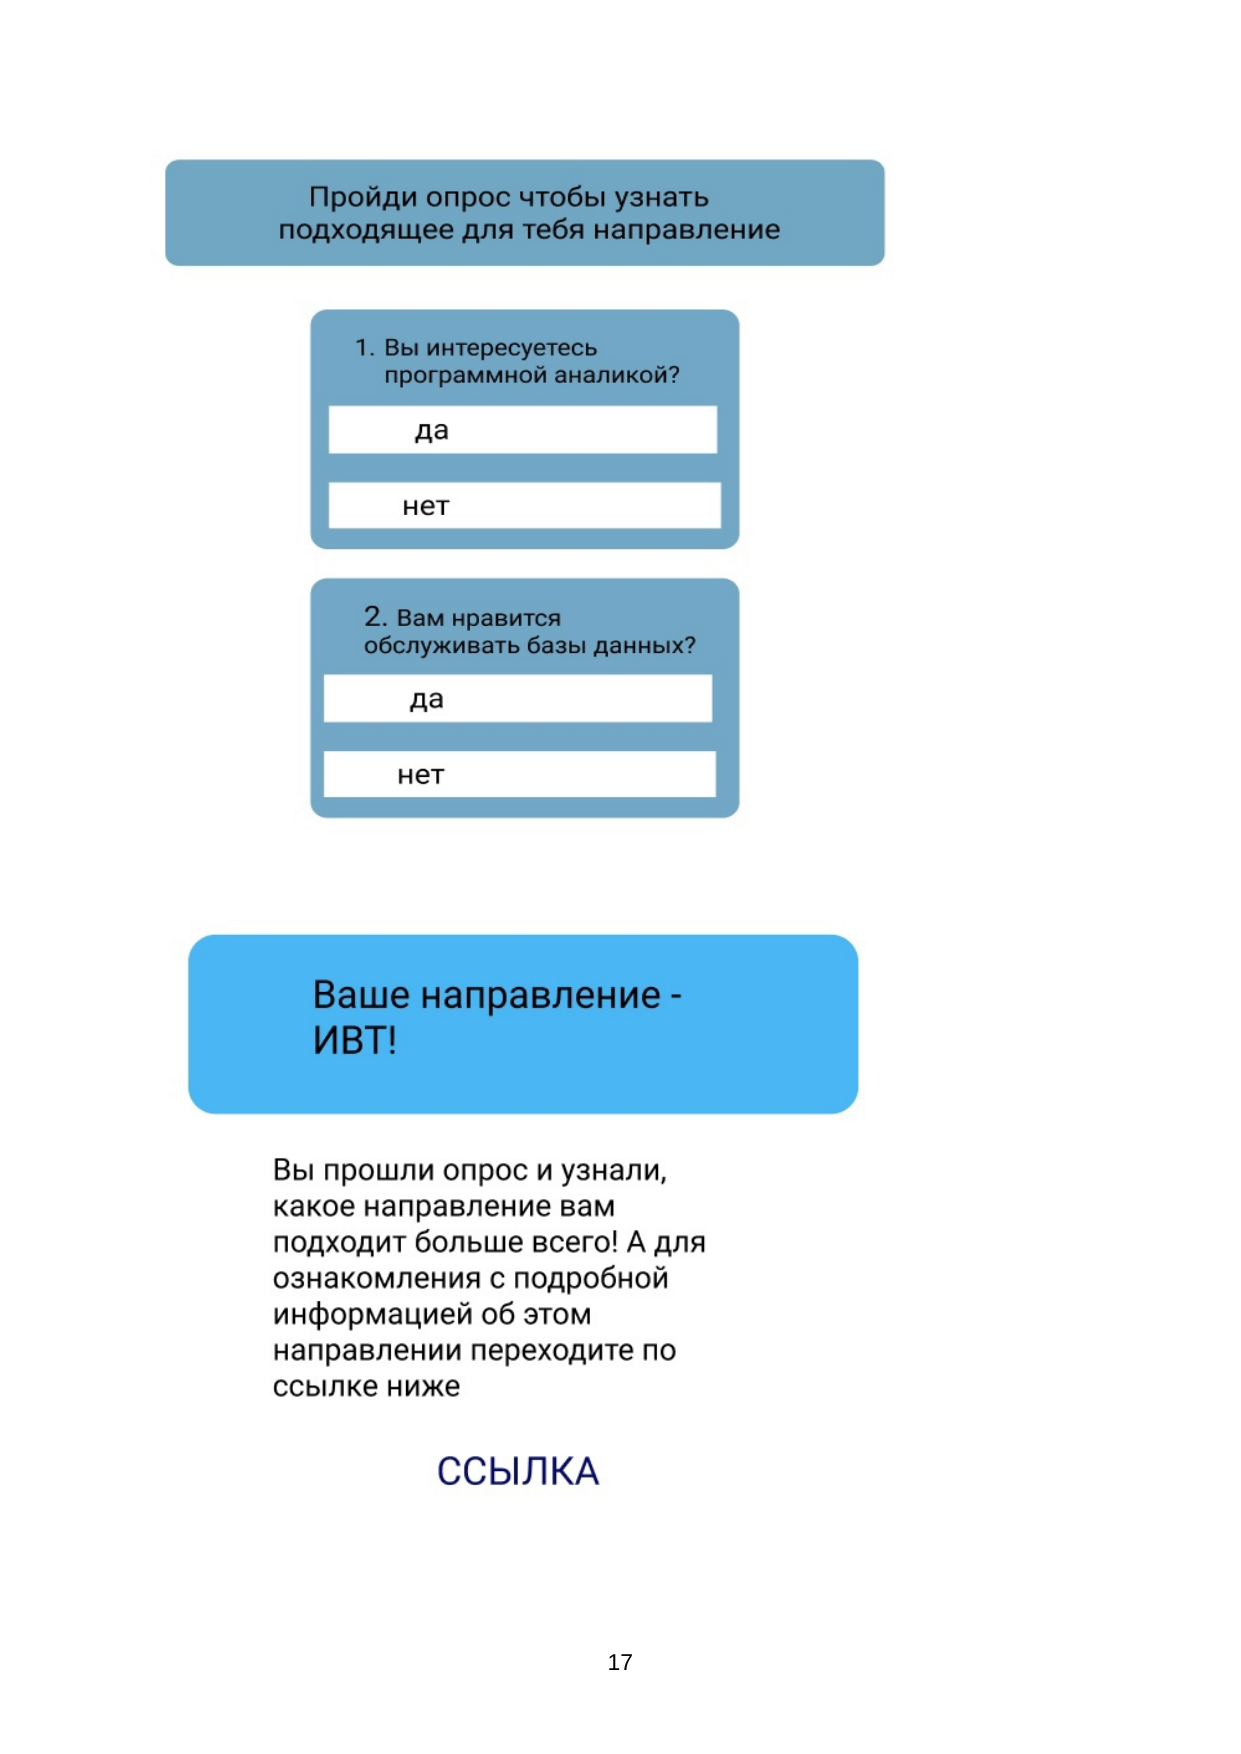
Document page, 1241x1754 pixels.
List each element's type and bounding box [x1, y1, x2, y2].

picture [150, 150, 932, 835]
picture [150, 920, 923, 1521]
